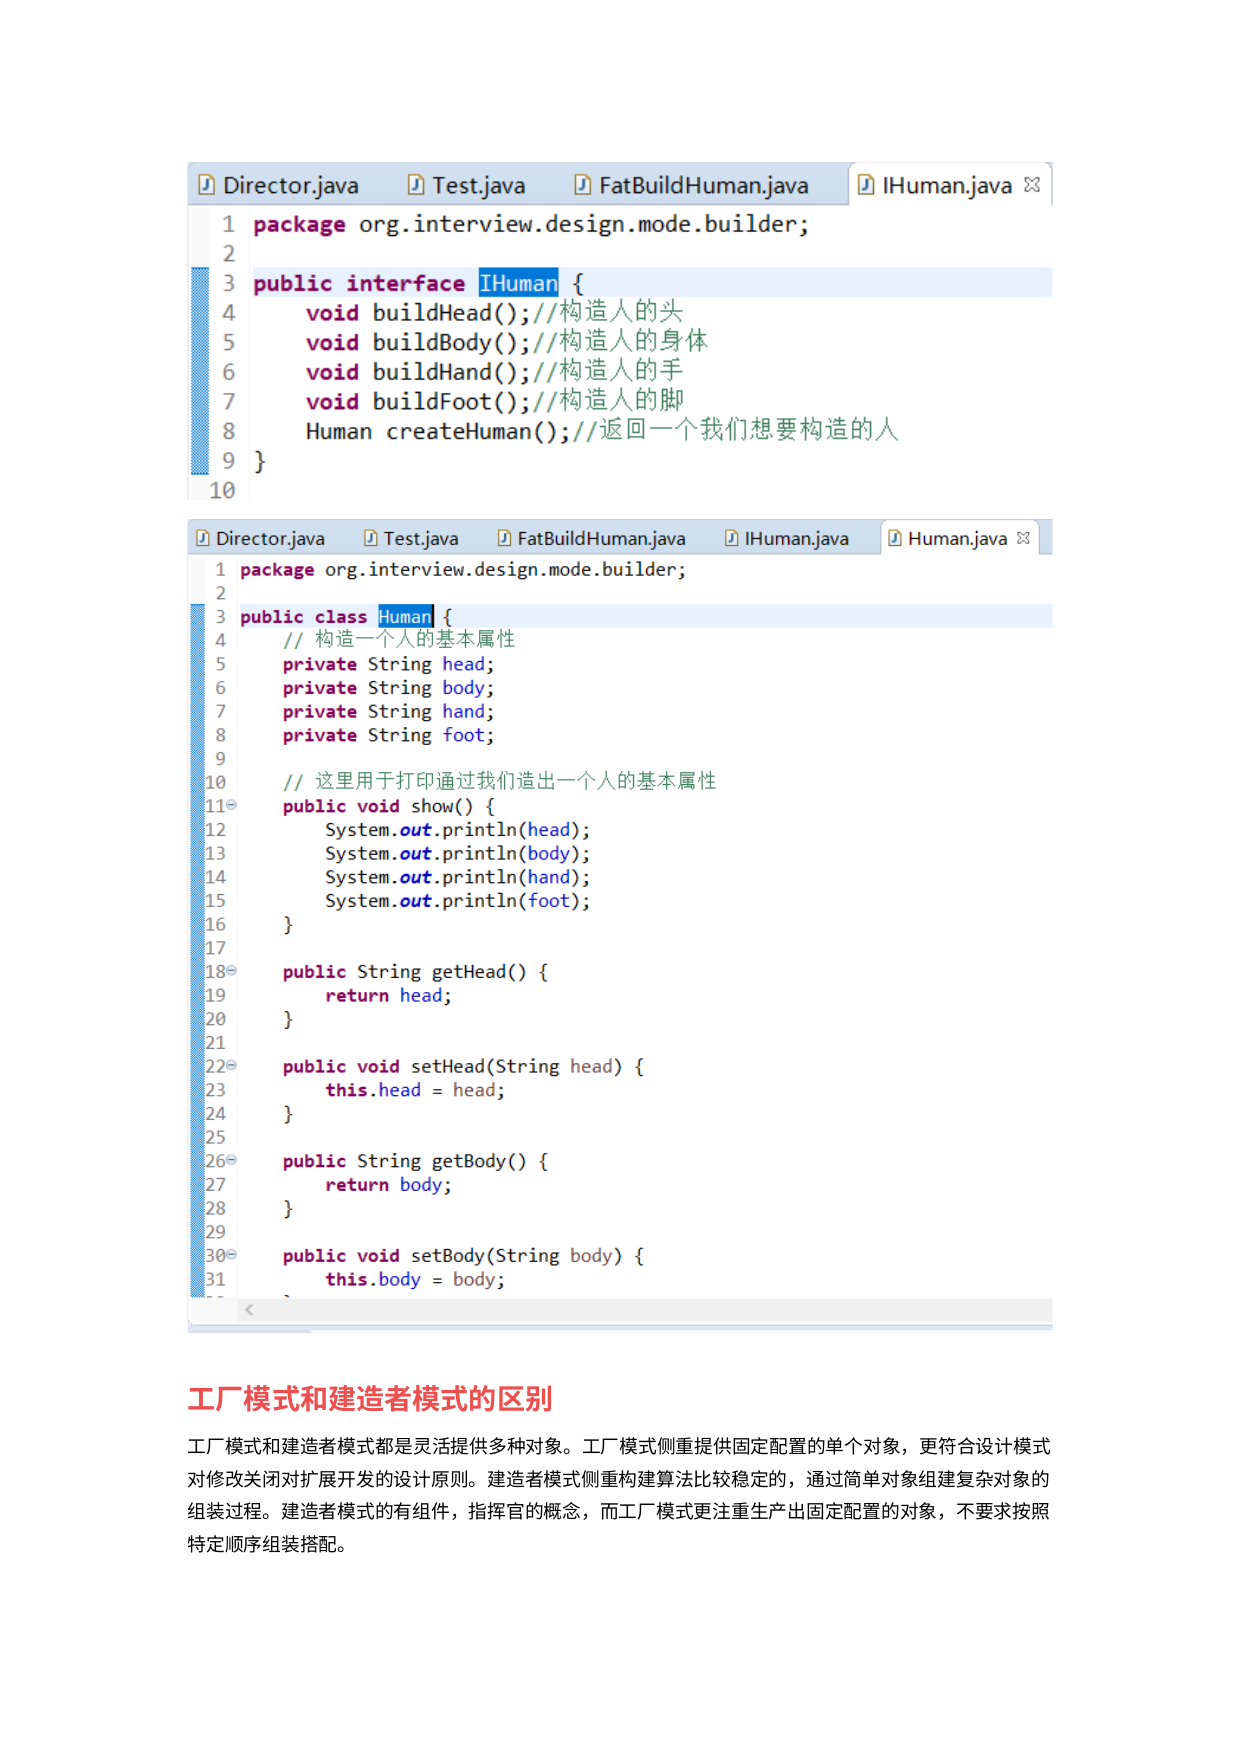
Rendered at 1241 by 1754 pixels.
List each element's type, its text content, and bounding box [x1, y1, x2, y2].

text 工厂模式和建造者模式都是灵活提供多种对象。工厂模式侧重提供固定配置的单个对象，更符合设计模式对修改关闭对扩展开发的设计原则。建造者模式侧重构建算法比较稳定的，通过简单对象组建复杂对象的组装过程。建造者模式的有组件，指挥官的概念，而工厂模式更注重生产出固定配置的对象，不要求按照特定顺序组装搭配。 [187, 1429, 1053, 1559]
picture [187, 162, 1053, 500]
text 工厂模式和建造者模式的区别 [187, 1333, 1053, 1429]
picture [187, 519, 1053, 1333]
